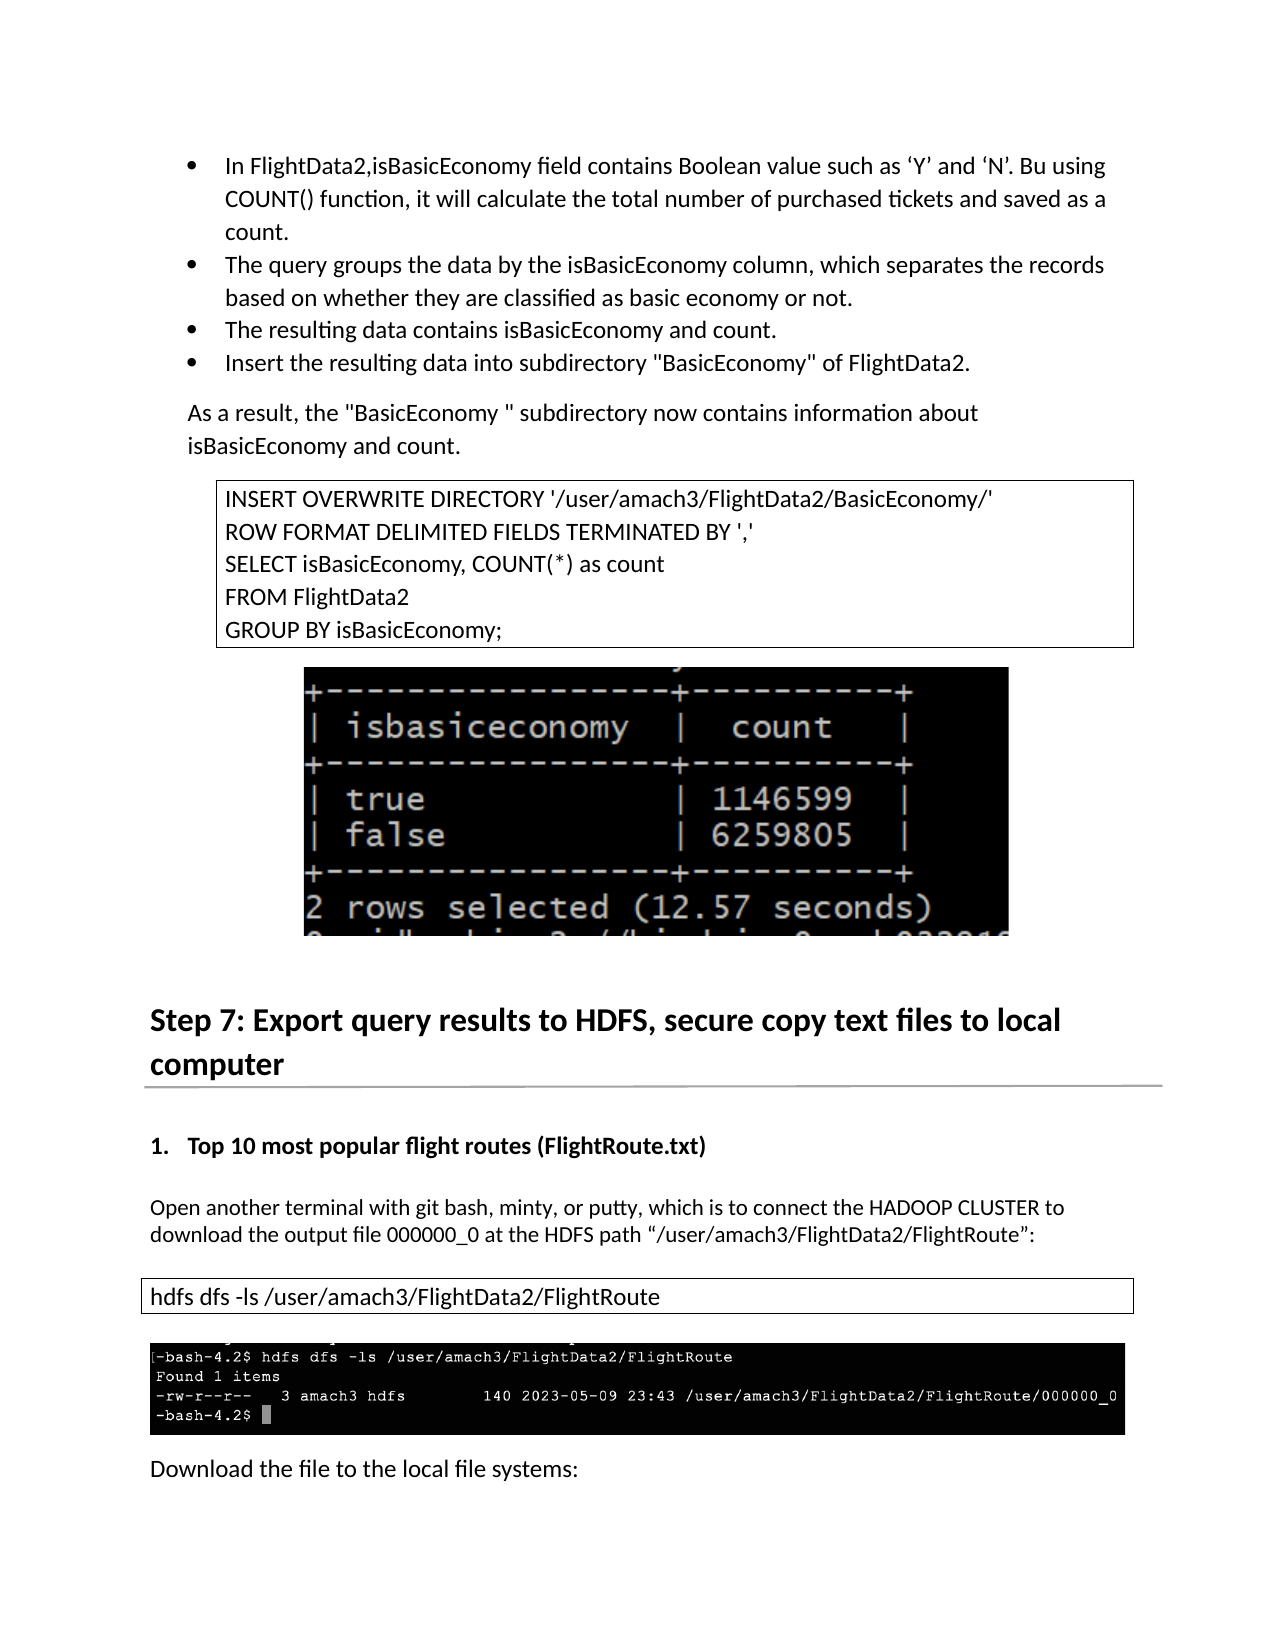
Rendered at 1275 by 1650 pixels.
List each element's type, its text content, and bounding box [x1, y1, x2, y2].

list FROM FlightData2 [217, 578, 1133, 611]
list Top 10 most popular flight routes (FlightRoute.txt) [150, 1131, 1125, 1161]
list Insert the resulting data into subdirectory "BasicEconomy" of FlightData2. [187, 347, 1125, 378]
list The resulting data contains isBasicEconomy and count. [187, 314, 1125, 345]
text Download the file to the local file systems: [150, 1453, 1125, 1484]
list GROUP BY isBasicEconomy; [217, 611, 1133, 647]
list Step 7: Export query results to HDFS, secure copy text files to local computer [150, 999, 1125, 1083]
text As a result, the "BasicEconomy " subdirectory now contains information about isBasicEconomy and count. [187, 397, 1125, 461]
list The query groups the data by the isBasicEconomy column, which separates the records based on whether they are classified as basic economy or not. [187, 249, 1125, 312]
list ROW FORMAT DELIMITED FIELDS TERMINATED BY ',' [217, 512, 1133, 545]
list In FlightData2,isBasicEconomy field contains Boolean value such as ‘Y’ and ‘N’. Bu using COUNT() function, it will calculate the total number of purchased tickets and saved as a count. [187, 150, 1125, 246]
list INSERT OVERWRITE DIRECTORY '/user/amach3/FlightData2/BasicEconomy/' [217, 481, 1133, 512]
picture [150, 1343, 1125, 1435]
picture [303, 667, 1009, 936]
list SELECT isBasicEconomy, COUNT(*) as count [217, 545, 1133, 578]
text hdfs dfs -ls /user/amach3/FlightData2/FlightRoute [142, 1279, 1133, 1313]
text Open another terminal with git bash, minty, or putty, which is to connect the HADOOP CLUSTER to download the output file 000000_0 at the HDFS path “/user/amach3/FlightData2/FlightRoute”: [150, 1193, 1125, 1249]
